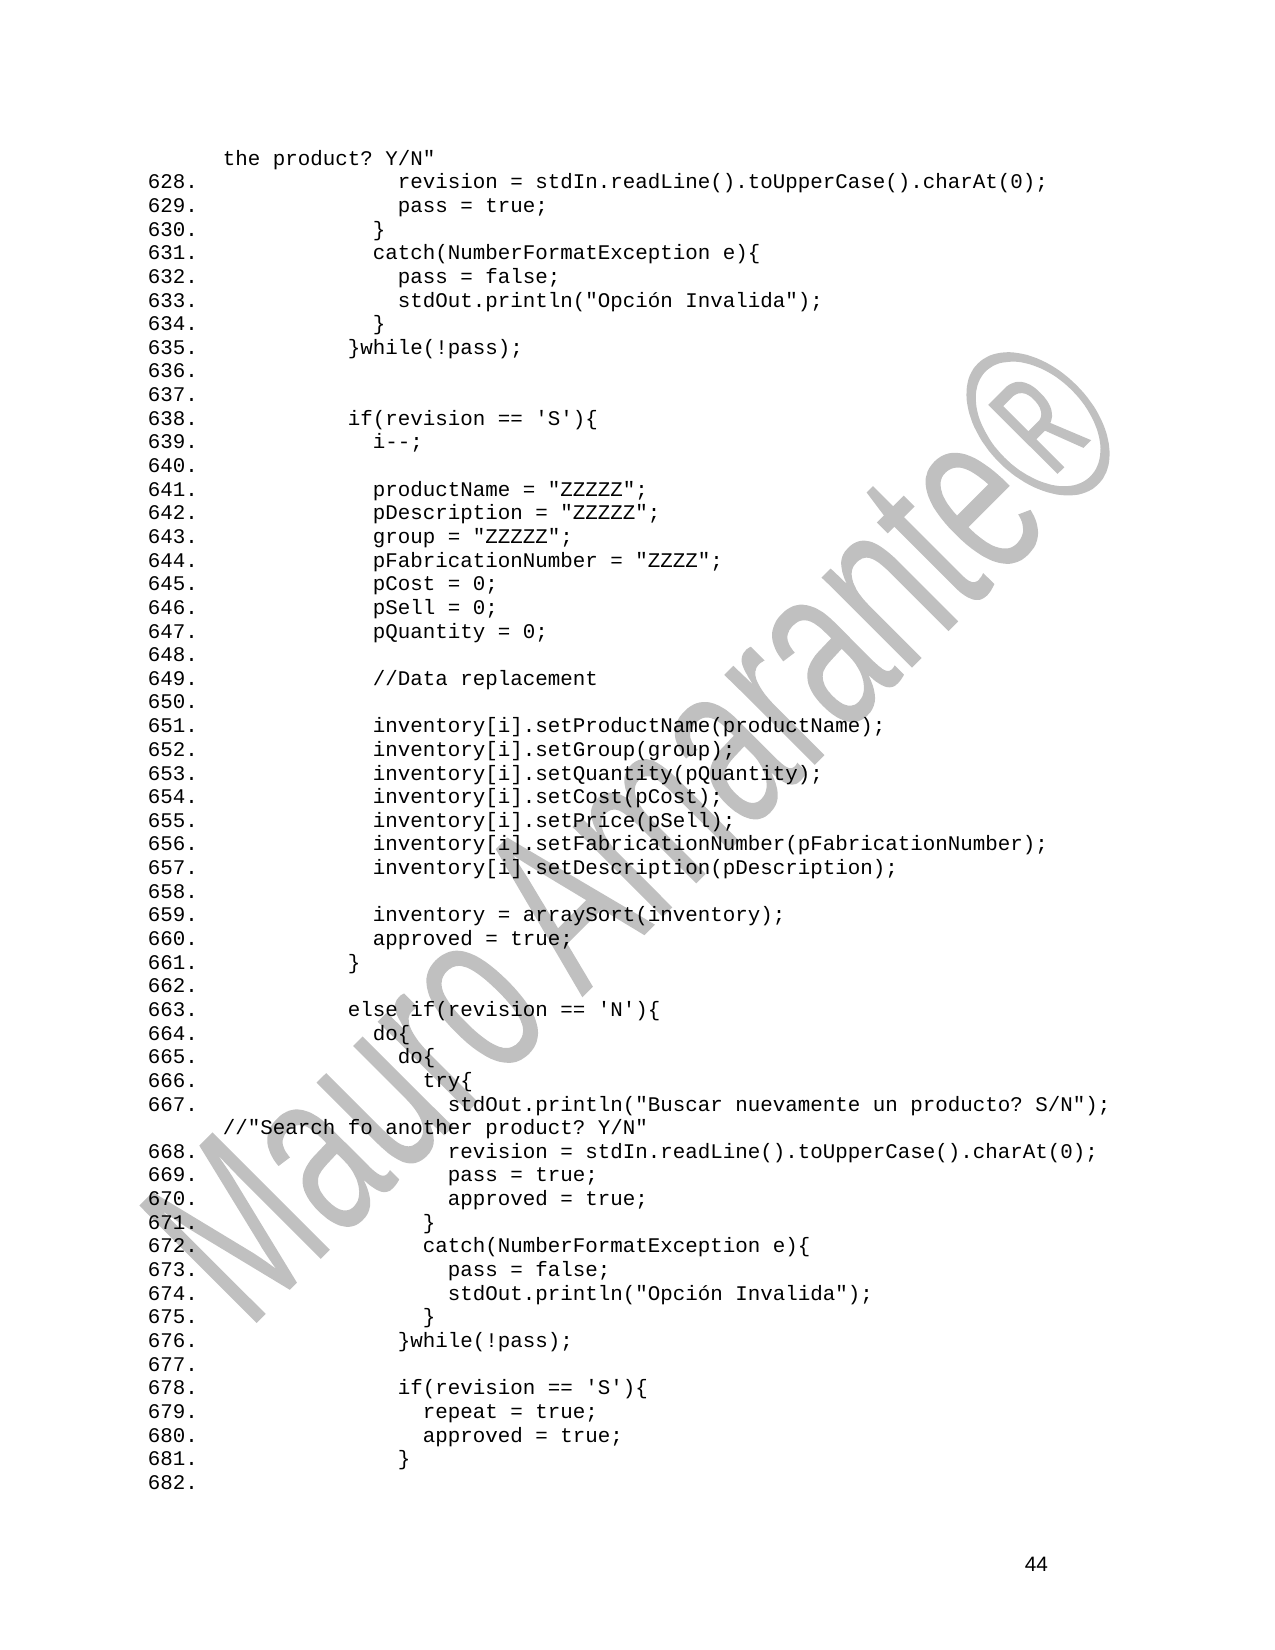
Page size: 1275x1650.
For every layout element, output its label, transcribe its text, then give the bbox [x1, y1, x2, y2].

list repeat = true; [148, 1401, 1127, 1424]
list } [148, 1212, 1127, 1235]
list group = "ZZZZZ"; [148, 526, 1127, 550]
list inventory[i].setQuantity(pQuantity); [148, 762, 1127, 786]
list inventory[i].setGroup(group); [148, 739, 1127, 762]
list pass = false; [148, 266, 1127, 289]
list inventory[i].setProductName(productName); [148, 715, 1127, 739]
list } [148, 1306, 1127, 1330]
list do{ [148, 1046, 1127, 1070]
list catch(NumberFormatException e){ [148, 242, 1127, 266]
list inventory = arraySort(inventory); [148, 904, 1127, 928]
list pCost = 0; [148, 573, 1127, 597]
list if(revision == 'S'){ [148, 408, 1127, 431]
list stdOut.println("Opción Invalida"); [148, 1283, 1127, 1306]
list inventory[i].setCost(pCost); [148, 786, 1127, 810]
list pass = true; [148, 195, 1127, 219]
list //Data replacement [148, 668, 1127, 692]
list try{ [148, 1070, 1127, 1093]
list pDescription = "ZZZZZ"; [148, 502, 1127, 526]
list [148, 148, 1127, 171]
list } [148, 313, 1127, 337]
list stdOut.println("Opción Invalida"); [148, 289, 1127, 313]
list revision = stdIn.readLine().toUpperCase().charAt(0); [148, 171, 1127, 195]
list } [148, 952, 1127, 975]
list inventory[i].setDescription(pDescription); [148, 857, 1127, 881]
list }while(!pass); [148, 337, 1127, 361]
list catch(NumberFormatException e){ [148, 1235, 1127, 1259]
list approved = true; [148, 1424, 1127, 1448]
list do{ [148, 1023, 1127, 1046]
list pQuantity = 0; [148, 621, 1127, 644]
list inventory[i].setPrice(pSell); [148, 810, 1127, 833]
list } [148, 1448, 1127, 1472]
list approved = true; [148, 1188, 1127, 1212]
list stdOut.println("Buscar nuevamente un producto? S/N"); //"Search fo another product? Y/N" [148, 1093, 1127, 1141]
list }while(!pass); [148, 1330, 1127, 1354]
list pSell = 0; [148, 597, 1127, 621]
list i--; [148, 431, 1127, 455]
list pass = true; [148, 1164, 1127, 1188]
list if(revision == 'S'){ [148, 1377, 1127, 1401]
list pFabricationNumber = "ZZZZ"; [148, 550, 1127, 573]
list productName = "ZZZZZ"; [148, 479, 1127, 502]
list else if(revision == 'N'){ [148, 999, 1127, 1023]
list } [148, 219, 1127, 242]
list pass = false; [148, 1259, 1127, 1283]
list revision = stdIn.readLine().toUpperCase().charAt(0); [148, 1141, 1127, 1164]
list inventory[i].setFabricationNumber(pFabricationNumber); [148, 833, 1127, 857]
list approved = true; [148, 928, 1127, 952]
